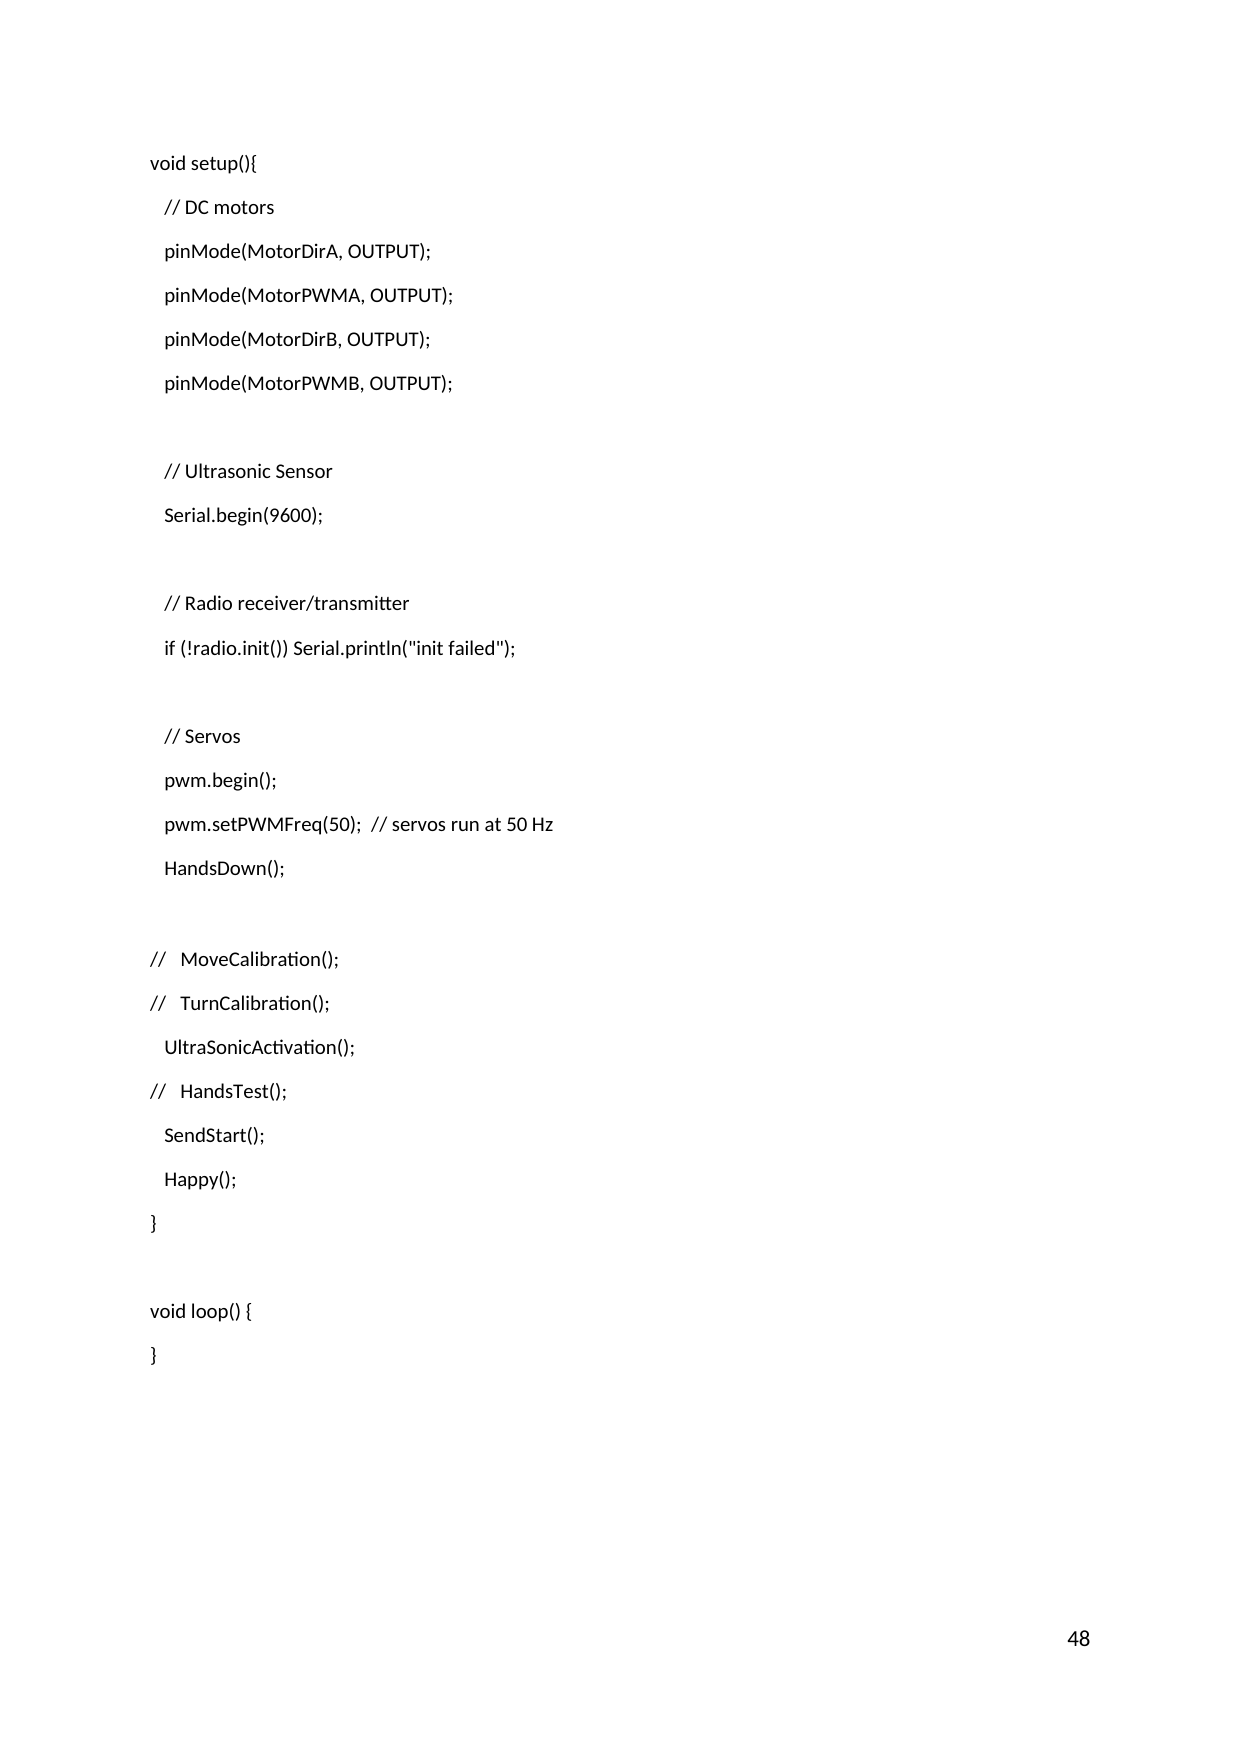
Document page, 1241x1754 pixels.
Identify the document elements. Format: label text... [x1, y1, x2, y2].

text HandsDown(); [150, 855, 1090, 880]
text // HandsTest(); [150, 1078, 1090, 1103]
text pinMode(MotorPWMB, OUTPUT); [150, 370, 1090, 396]
text pwm.begin(); [150, 767, 1090, 792]
text pwm.setPWMFreq(50); // servos run at 50 Hz [150, 811, 1090, 836]
text // Radio receiver/transmitter [150, 591, 1090, 616]
text UltraSonicActivation(); [150, 1034, 1090, 1059]
text // TurnCalibration(); [150, 990, 1090, 1015]
text // DC motors [150, 194, 1090, 219]
text pinMode(MotorDirB, OUTPUT); [150, 326, 1090, 352]
text pinMode(MotorDirA, OUTPUT); [150, 238, 1090, 263]
text void loop() { [150, 1298, 1090, 1324]
text Happy(); [150, 1166, 1090, 1192]
text } [150, 1342, 1090, 1368]
text // MoveCalibration(); [150, 946, 1090, 971]
text if (!radio.init()) Serial.println("init failed"); [150, 635, 1090, 660]
text SendStart(); [150, 1122, 1090, 1148]
text } [150, 1210, 1090, 1236]
text Serial.begin(9600); [150, 502, 1090, 528]
text pinMode(MotorPWMA, OUTPUT); [150, 282, 1090, 308]
text void setup(){ [150, 150, 1090, 175]
text // Ultrasonic Sensor [150, 458, 1090, 484]
text // Servos [150, 723, 1090, 748]
